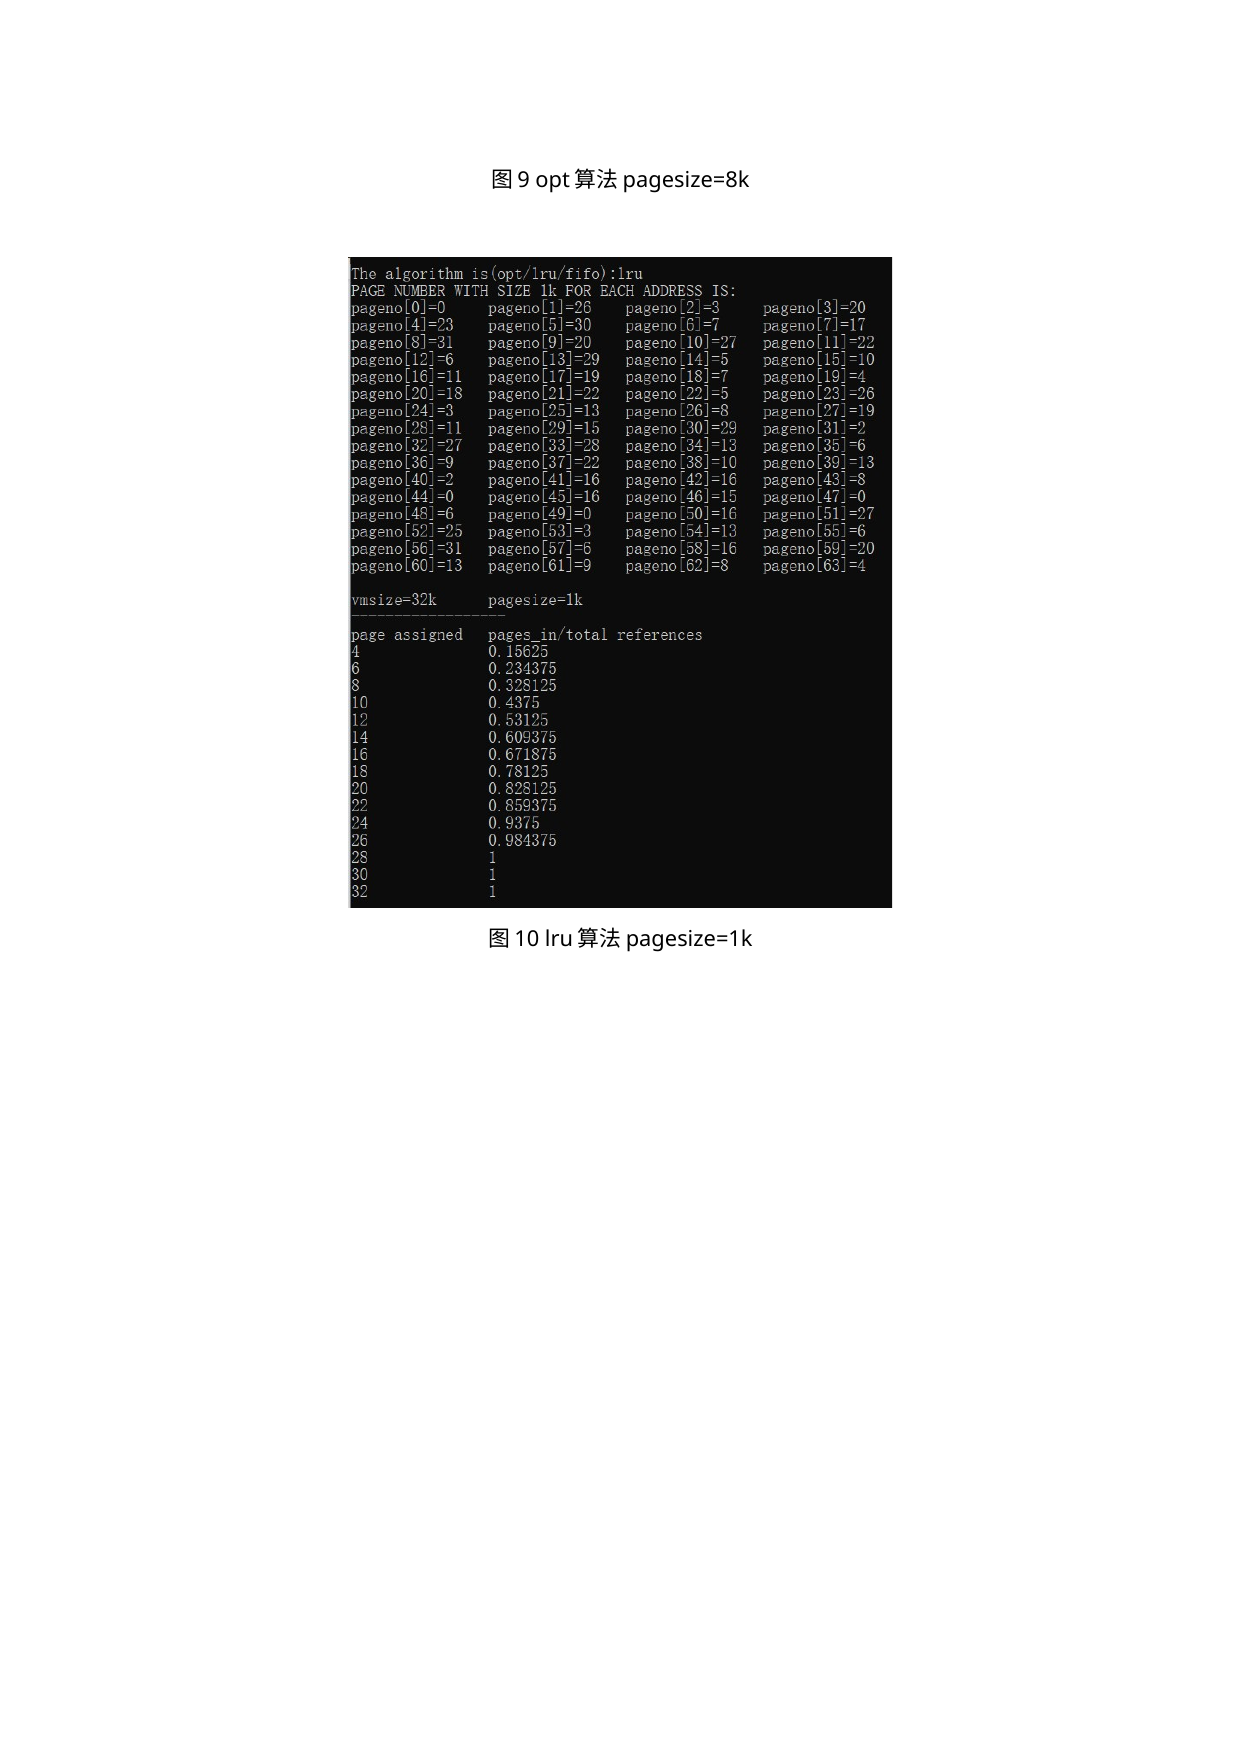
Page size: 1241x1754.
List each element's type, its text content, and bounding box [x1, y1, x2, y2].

list 图10 lru算法pagesize=1k [187, 920, 1053, 953]
picture [348, 257, 893, 908]
list 图9 opt算法pagesize=8k [187, 162, 1053, 194]
